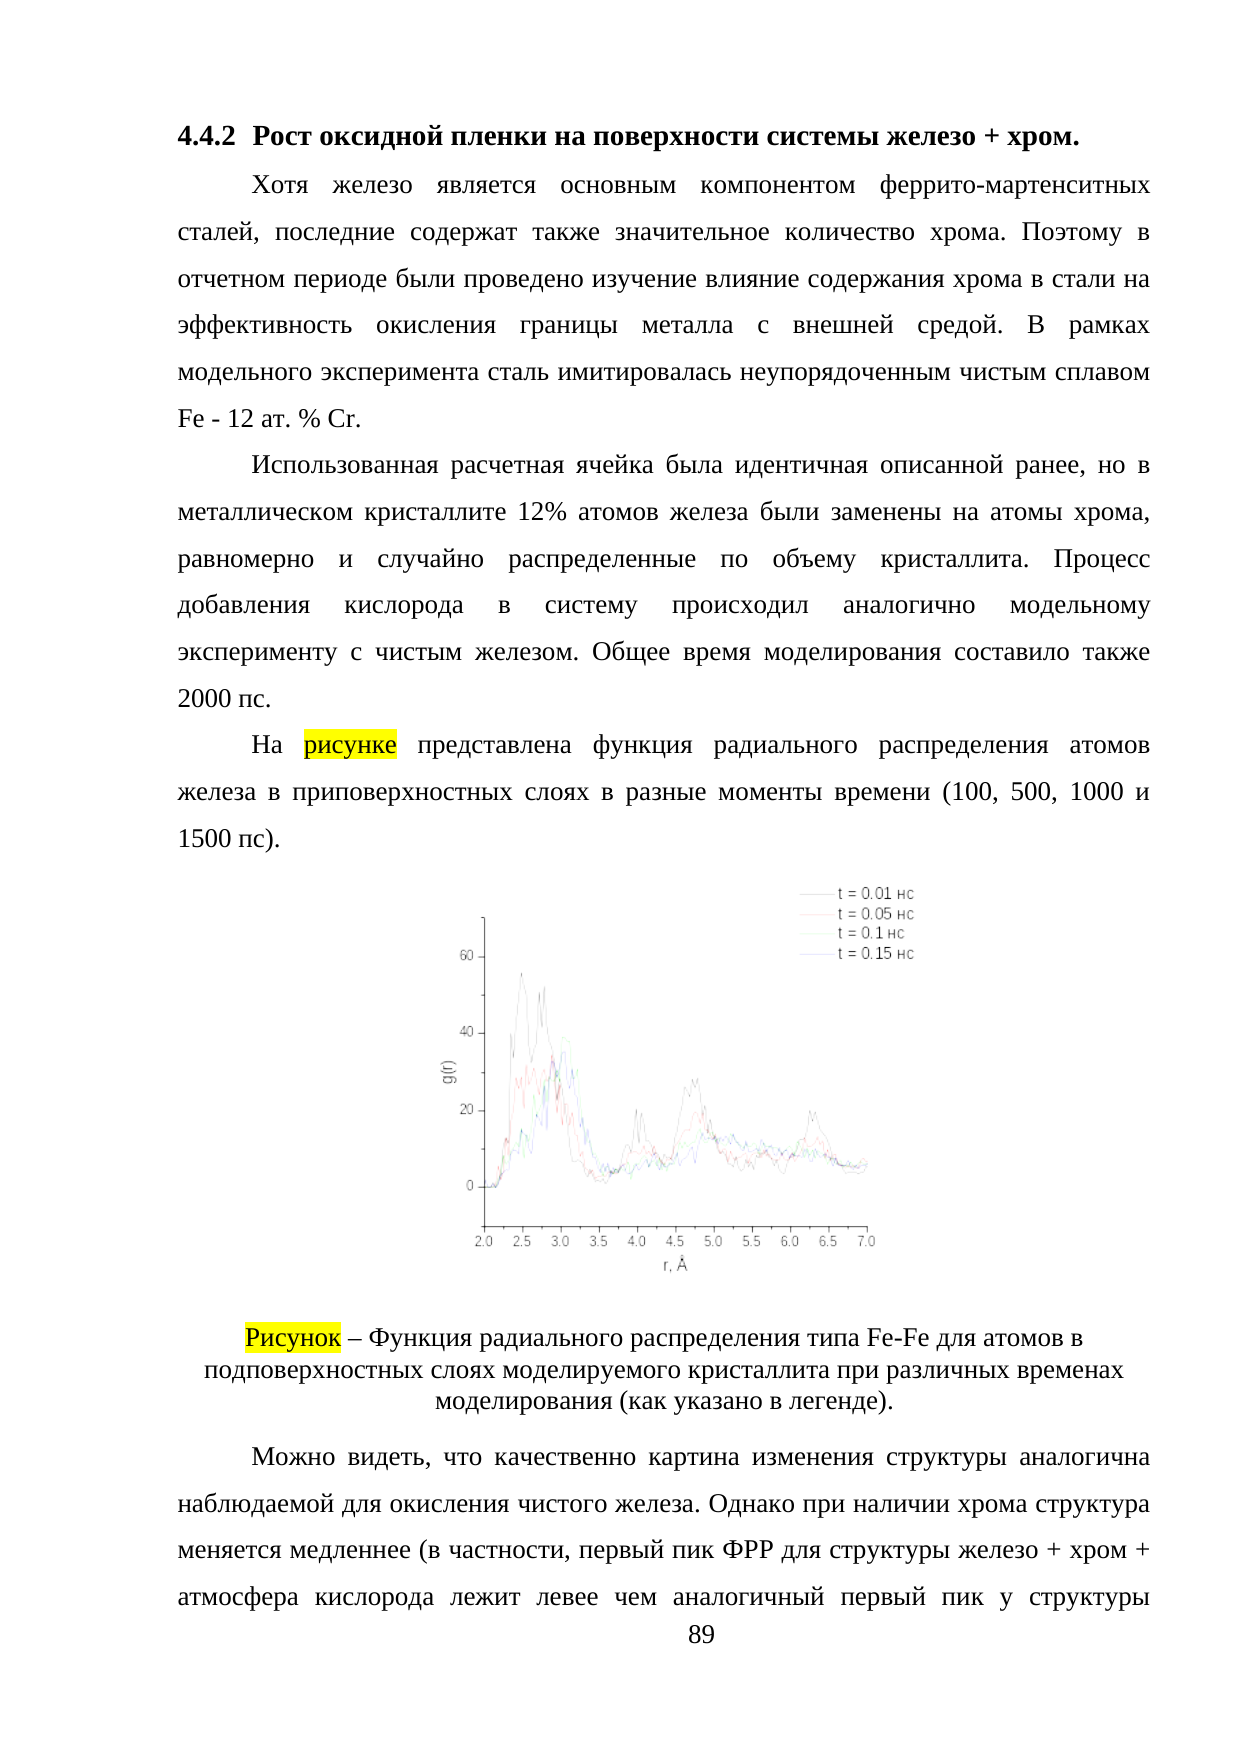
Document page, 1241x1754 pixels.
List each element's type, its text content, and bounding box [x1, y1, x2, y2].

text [177, 1440, 1152, 1611]
text Использованная расчетная ячейка была идентичная описанной ранее, но в металлическом кристаллите 12% атомов железа были заменены на атомы хрома, равномерно и случайно распределенные по объему кристаллита. Процесс добавления кислорода в систему происходил аналогично модельному эксперименту с чистым железом. Общее время моделирования составило также 2000 пс. [177, 448, 1152, 713]
text Рисунок – Функция радиального распределения типа Fe-Fe для атомов в подповерхностных слоях моделируемого кристаллита при различных временах моделирования (как указано в легенде). [177, 1322, 1152, 1415]
subtitle Рост оксидной пленки на поверхности системы железо + хром. [177, 118, 1152, 152]
text Хотя железо является основным компонентом феррито-мартенситных сталей, последние содержат также значительное количество хрома. Поэтому в отчетном периоде были проведено изучение влияние содержания хрома в стали на эффективность окисления границы металла с внешней средой. В рамках модельного эксперимента сталь имитировалась неупорядоченным чистым сплавом Fe - 12 ат. % Cr. [177, 168, 1152, 433]
text На рисунке представлена функция радиального распределения атомов железа в приповерхностных слоях в разные моменты времени (100, 500, 1000 и 1500 пс). [177, 728, 1152, 853]
